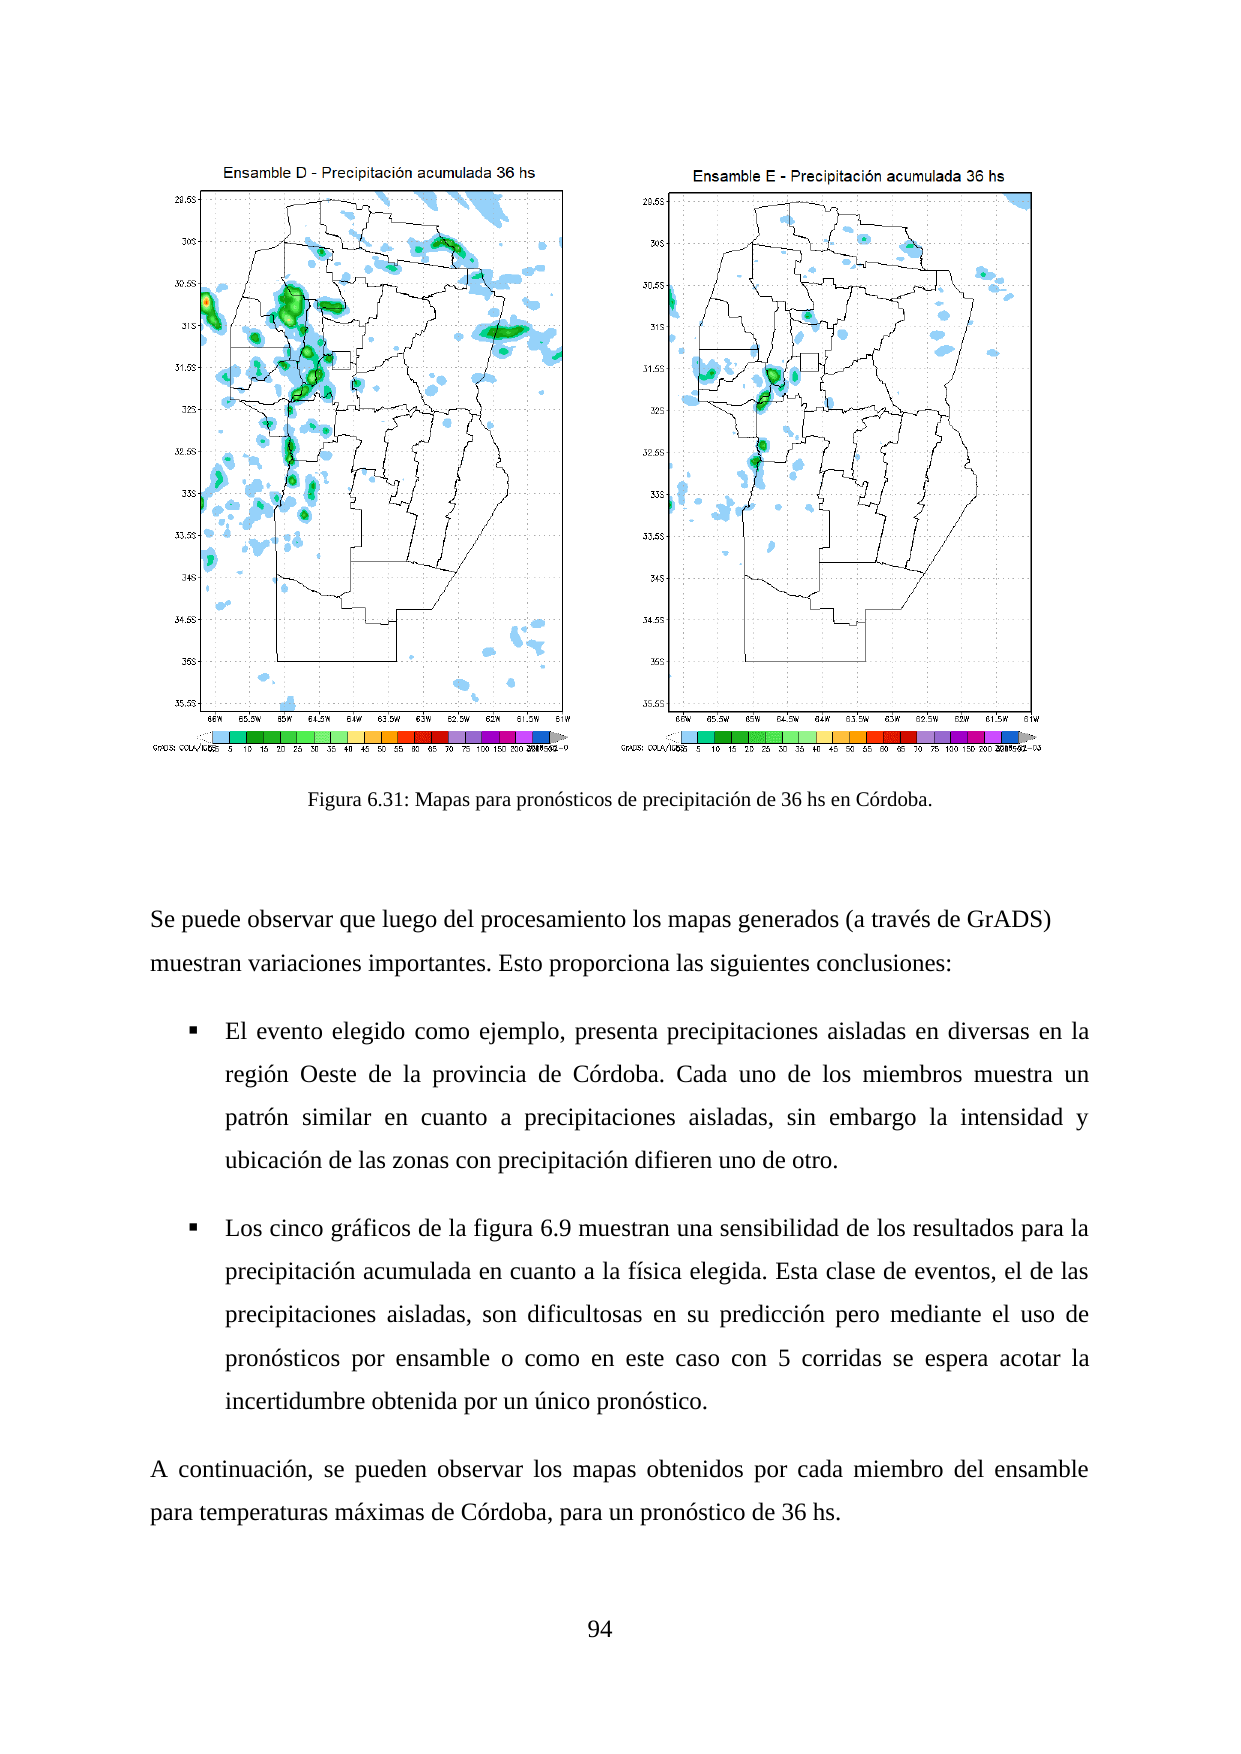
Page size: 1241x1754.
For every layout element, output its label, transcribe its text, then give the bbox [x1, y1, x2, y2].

text A continuación, se pueden observar los mapas obtenidos por cada miembro del ensamble para temperaturas máximas de Córdoba, para un pronóstico de 36 hs. [150, 1454, 1090, 1526]
text Se puede observar que luego del procesamiento los mapas generados (a través de GrADS) muestran variaciones importantes. Esto proporciona las siguientes conclusiones: [150, 904, 1090, 976]
list El evento elegido como ejemplo, presenta precipitaciones aisladas en diversas en la región Oeste de la provincia de Córdoba. Cada uno de los miembros muestra un patrón similar en cuanto a precipitaciones aisladas, sin embargo la intensidad y ubicación de las zonas con precipitación difieren uno de otro. [187, 1016, 1090, 1174]
picture [618, 152, 1082, 773]
list Los cinco gráficos de la figura 6.9 muestran una sensibilidad de los resultados para la precipitación acumulada en cuanto a la física elegida. Esta clase de eventos, el de las precipitaciones aisladas, son dificultosas en su predicción pero mediante el uso de pronósticos por ensamble o como en este caso con 5 corridas se espera acotar la incertidumbre obtenida por un único pronóstico. [187, 1213, 1090, 1414]
picture [150, 150, 613, 773]
